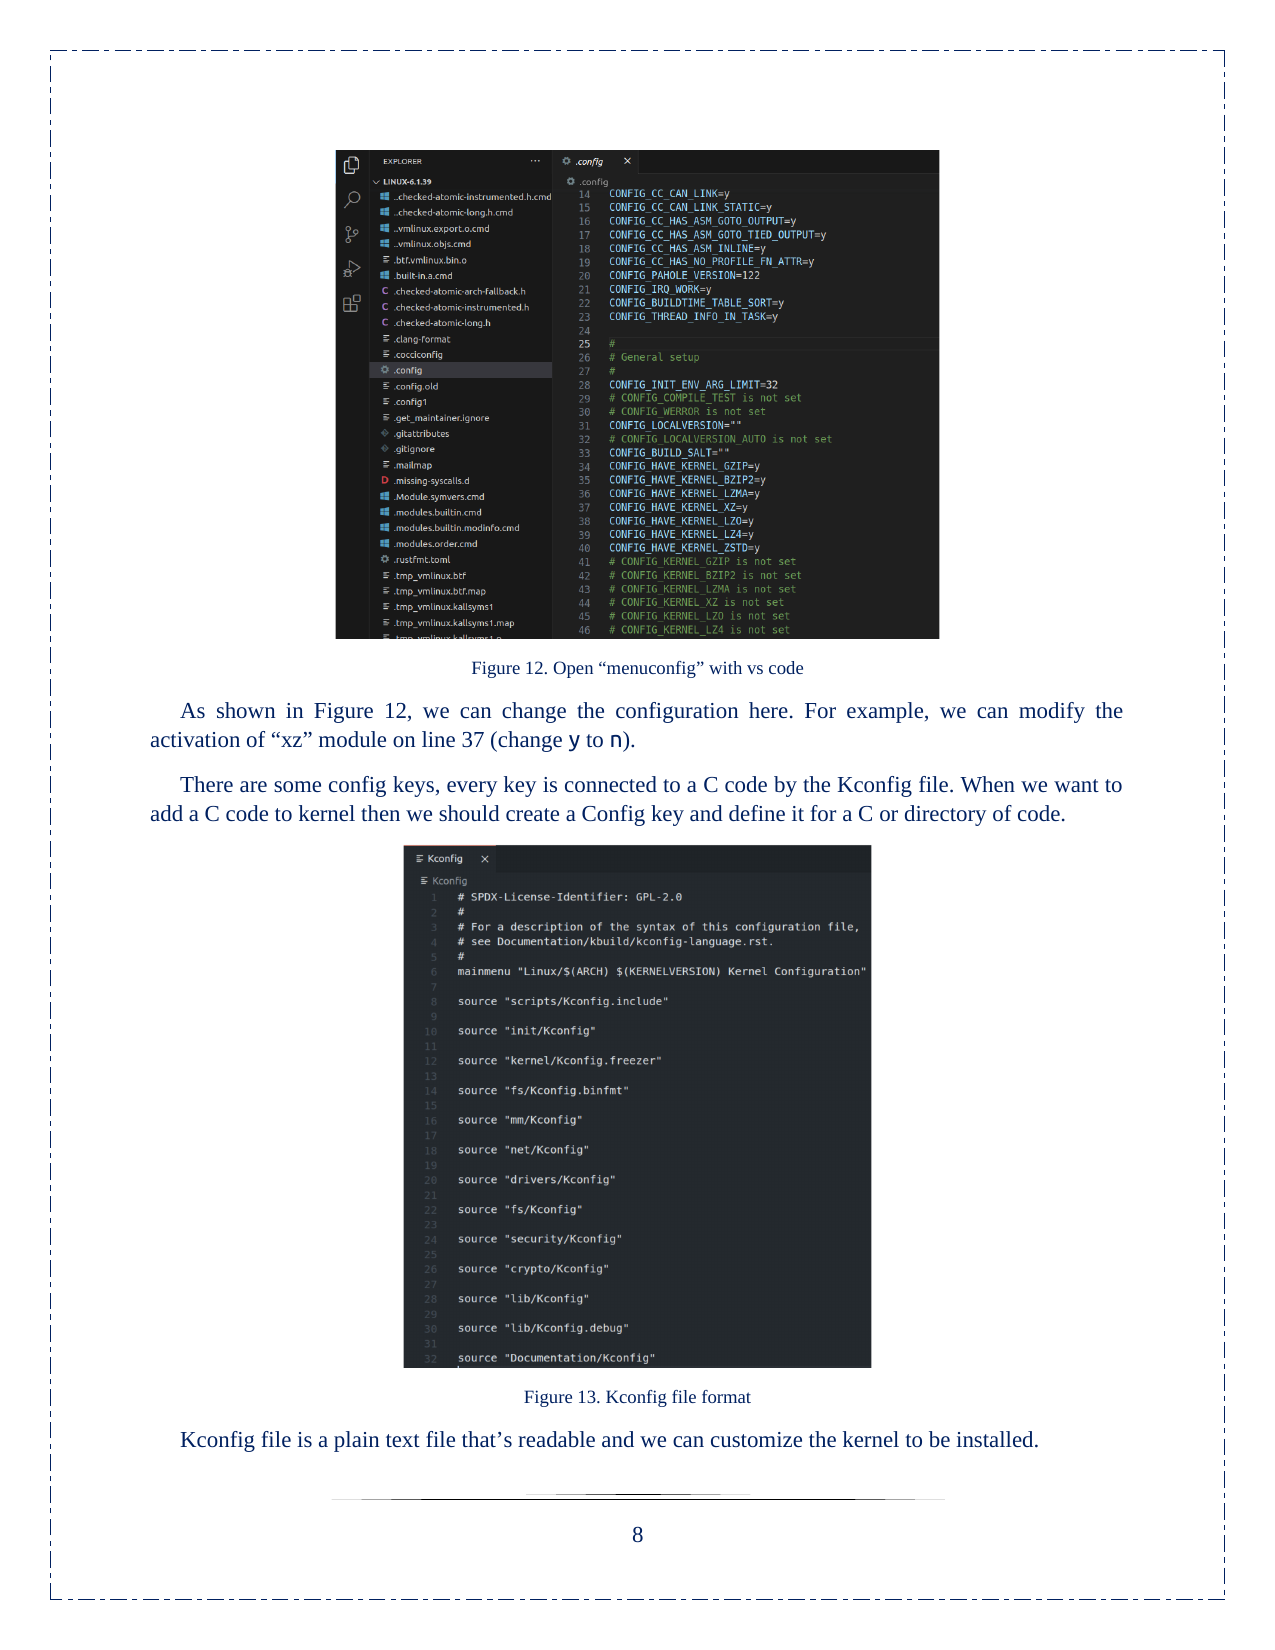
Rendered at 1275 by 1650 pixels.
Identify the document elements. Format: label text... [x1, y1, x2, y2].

text As shown in Figure 12, we can change the configuration here. For example, we can modify the activation of “xz” module on line 37 (change y to n). [150, 697, 1125, 752]
text Kconfig file is a plain text file that’s readable and we can customize the kernel to be installed. [150, 1426, 1125, 1453]
text Figure 13. Kconfig file format [150, 1386, 1125, 1408]
picture [335, 150, 940, 639]
picture [403, 844, 872, 1368]
text There are some config keys, every key is connected to a C code by the Kconfig file. When we want to add a C code to kernel then we should create a Config key and define it for a C or directory of code. [150, 771, 1125, 826]
text Figure 12. Open “menuconfig” with vs code [150, 657, 1125, 679]
